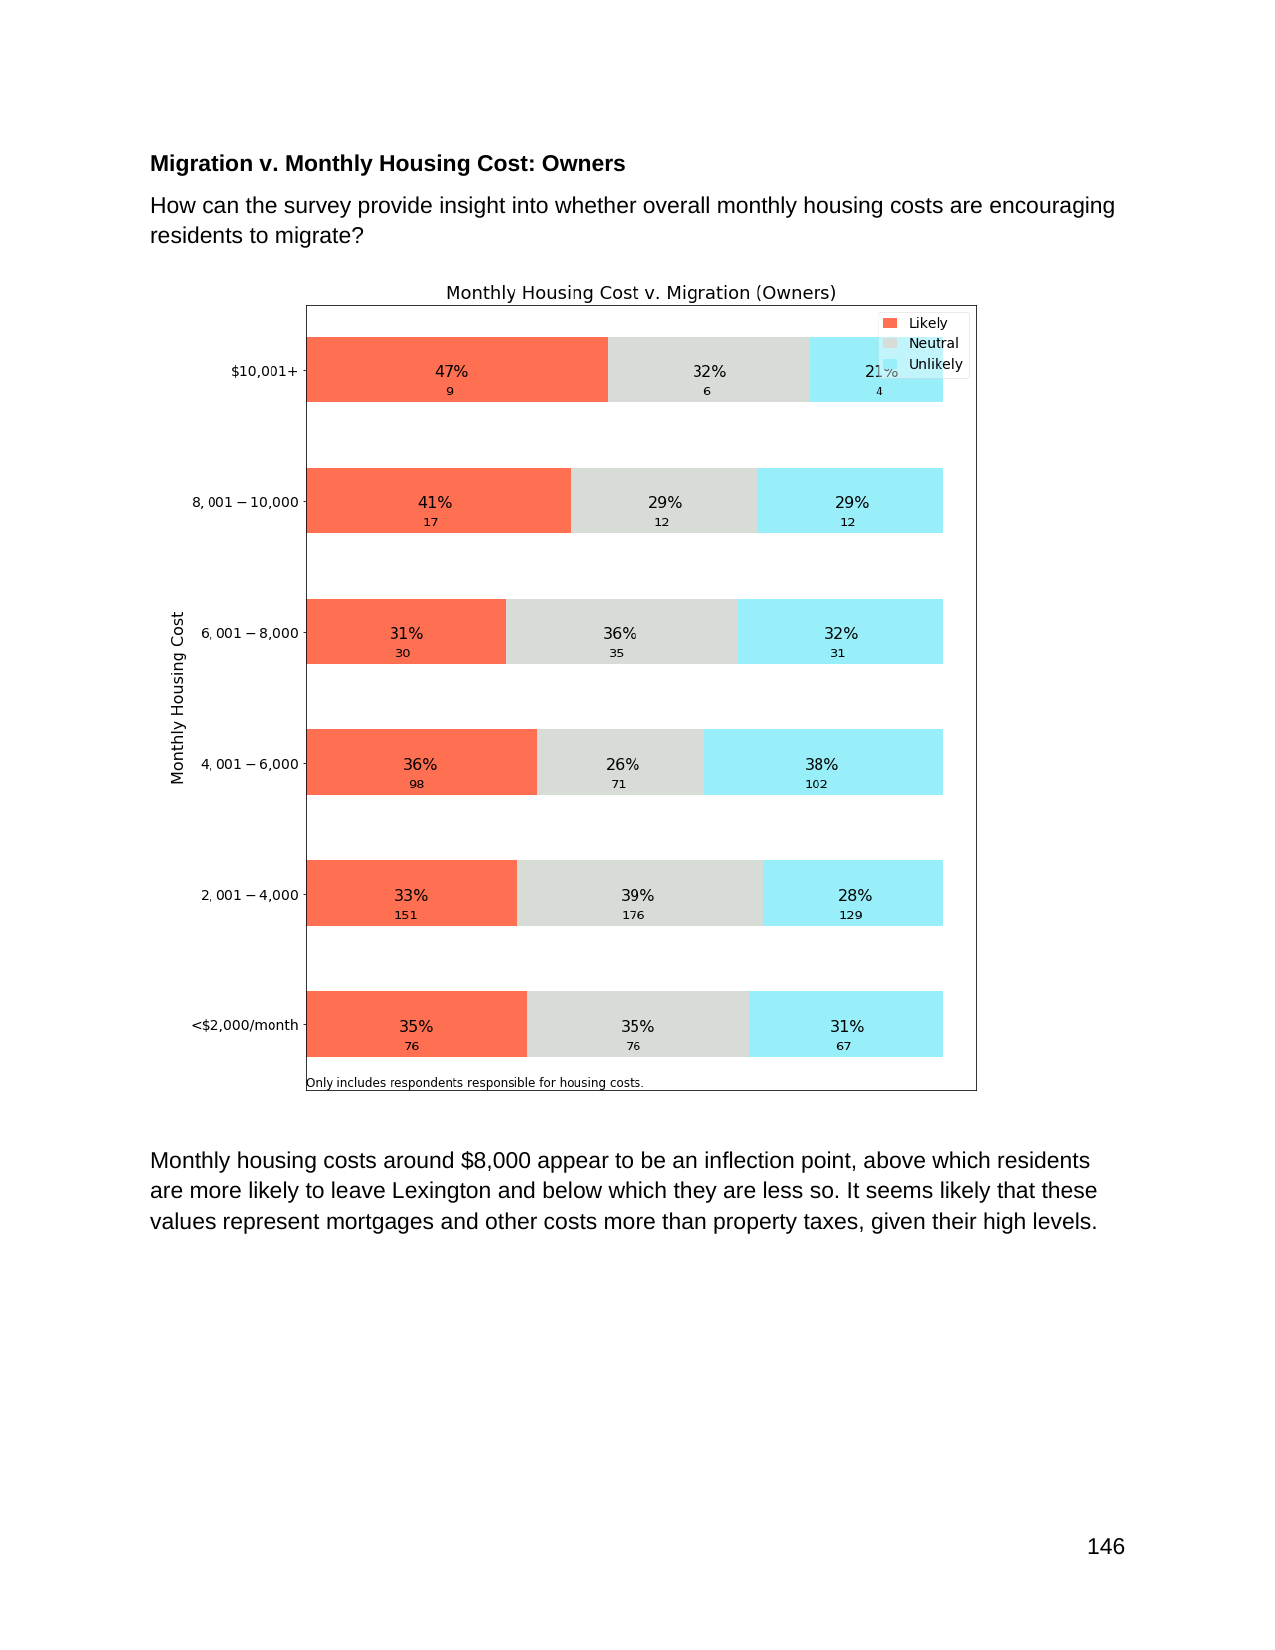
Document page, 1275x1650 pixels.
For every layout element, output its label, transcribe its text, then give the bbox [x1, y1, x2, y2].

picture [150, 264, 1000, 1114]
text Monthly housing costs around $8,000 appear to be an inflection point, above which residents are more likely to leave Lexington and below which they are less so. It seems likely that these values represent mortgages and other costs more than property taxes, given their high levels. [150, 1147, 1125, 1234]
text How can the survey provide insight into whether overall monthly housing costs are encouraging residents to migrate? [150, 192, 1125, 248]
text Migration v. Monthly Housing Cost: Owners [150, 150, 1125, 176]
